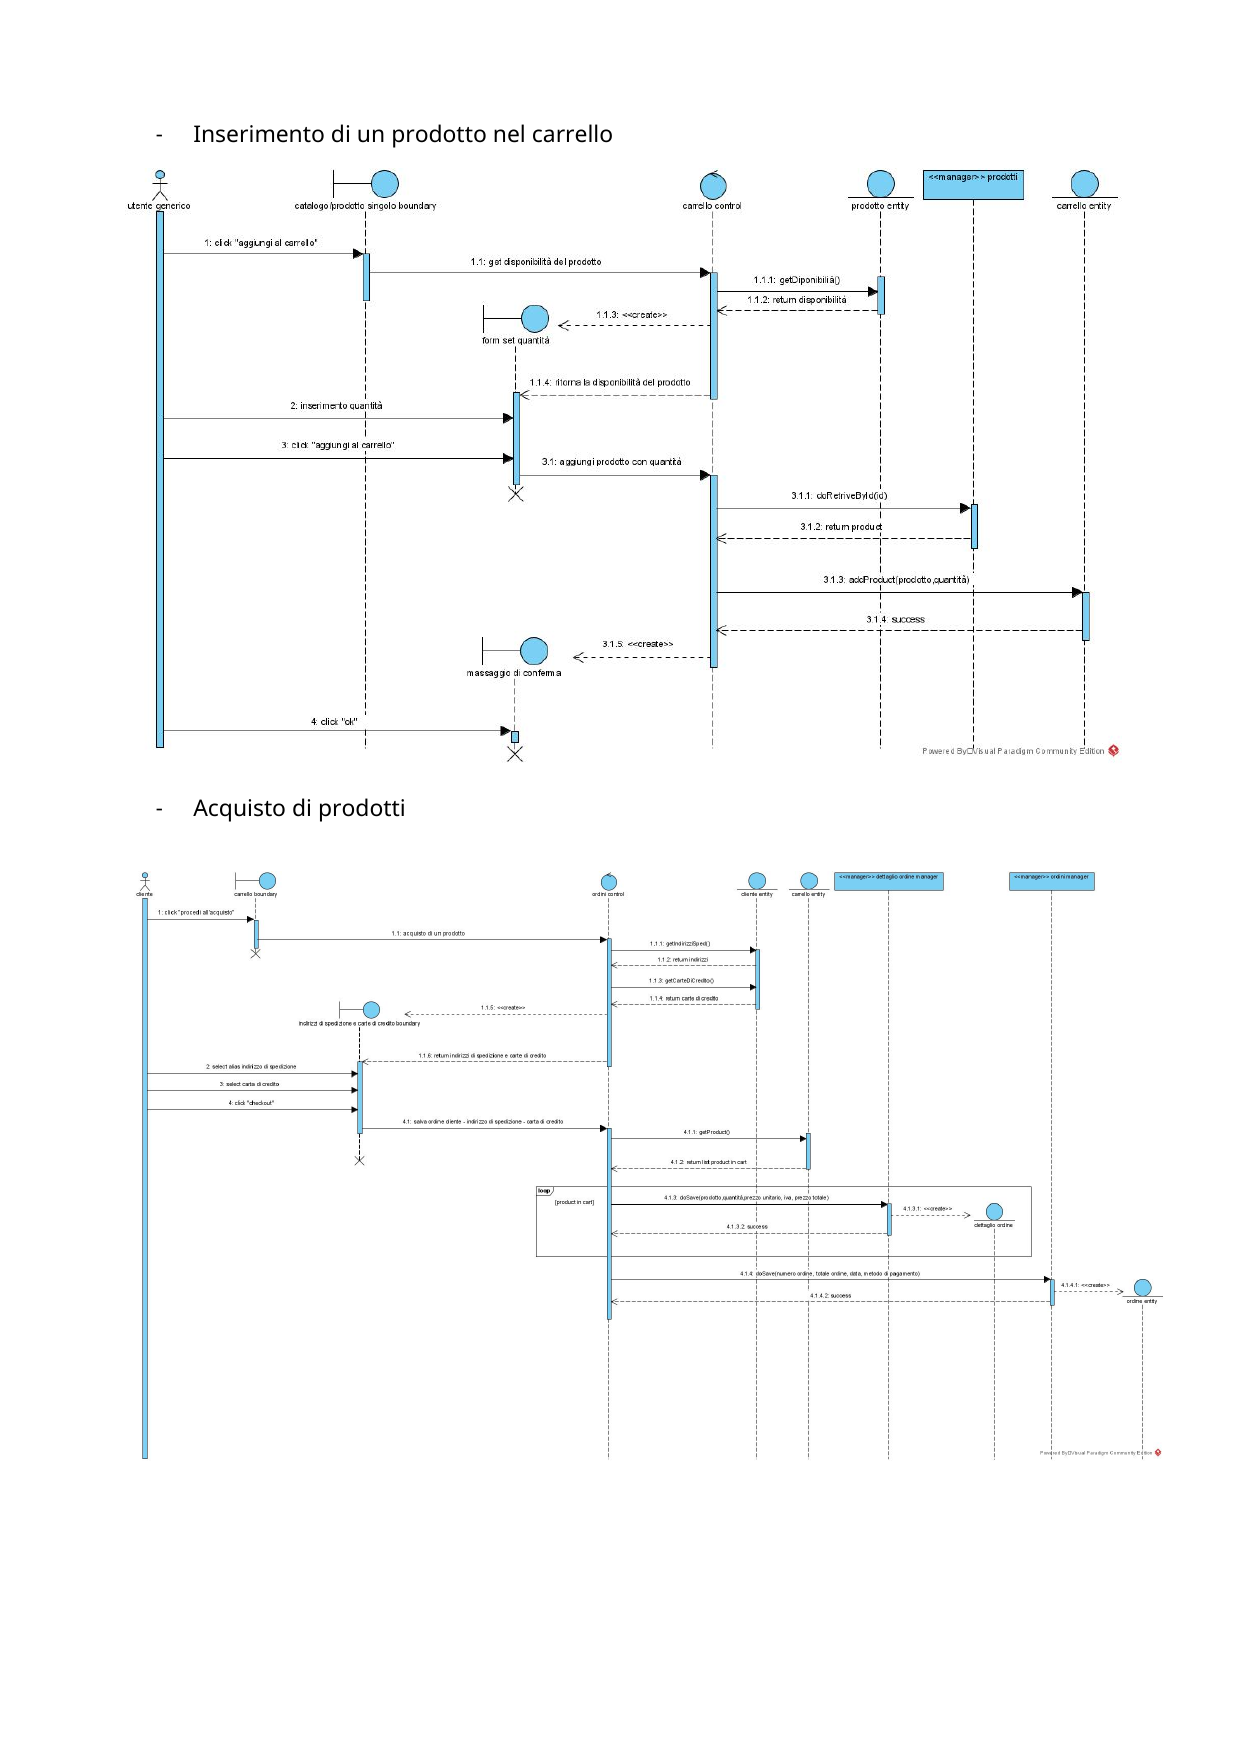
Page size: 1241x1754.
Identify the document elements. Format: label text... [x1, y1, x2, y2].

list Inserimento di un prodotto nel carrello [156, 118, 1122, 149]
list Acquisto di prodotti [156, 792, 1122, 824]
picture [118, 871, 1164, 1461]
picture [118, 168, 1123, 764]
